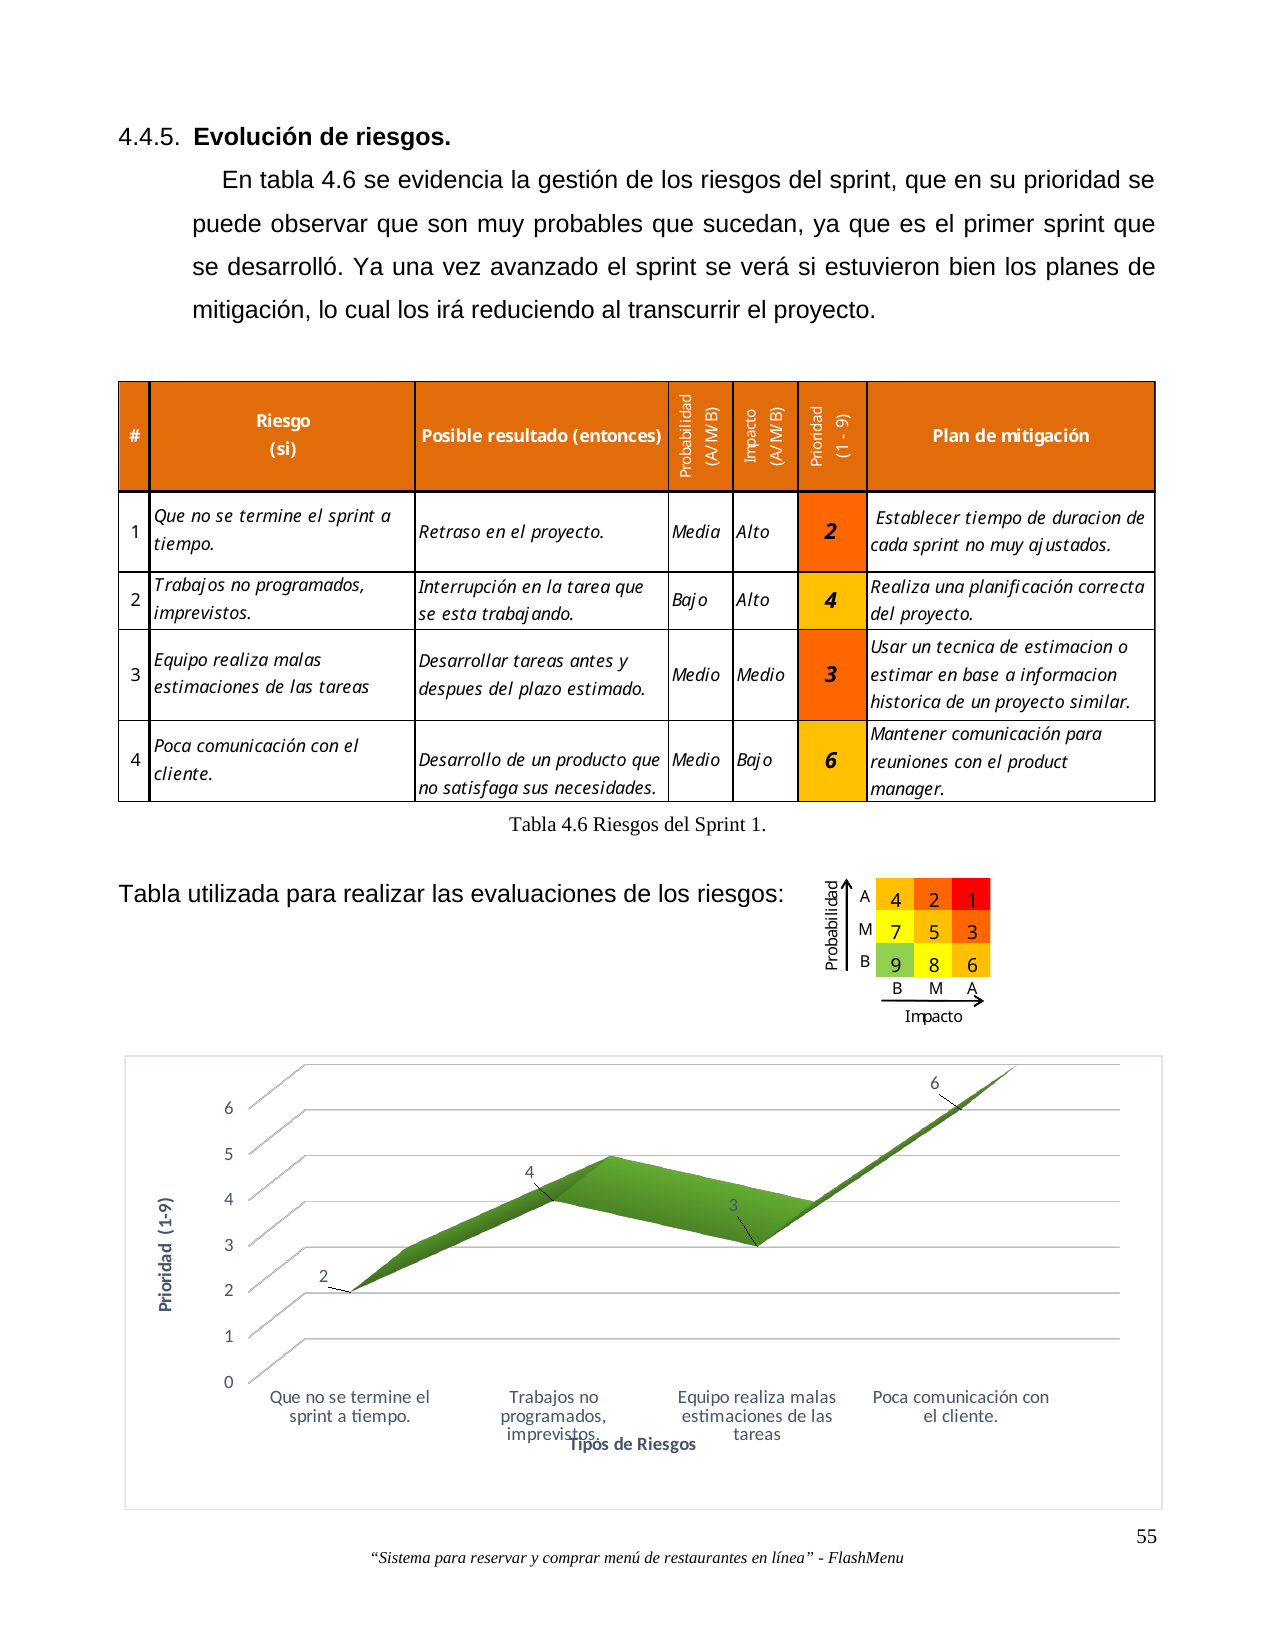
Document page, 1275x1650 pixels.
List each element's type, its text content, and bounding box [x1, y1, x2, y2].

subtitle Evolución de riesgos. [118, 122, 1157, 151]
text Tabla utilizada para realizar las evaluaciones de los riesgos: [118, 879, 1157, 908]
text En tabla 4.6 se evidencia la gestión de los riesgos del sprint, que en su prioridad se puede observar que son muy probables que sucedan, ya que es el primer sprint que se desarrolló. Ya una vez avanzado el sprint se verá si estuvieron bien los planes de mitigación, lo cual los irá reduciendo al transcurrir el proyecto. [192, 165, 1157, 323]
